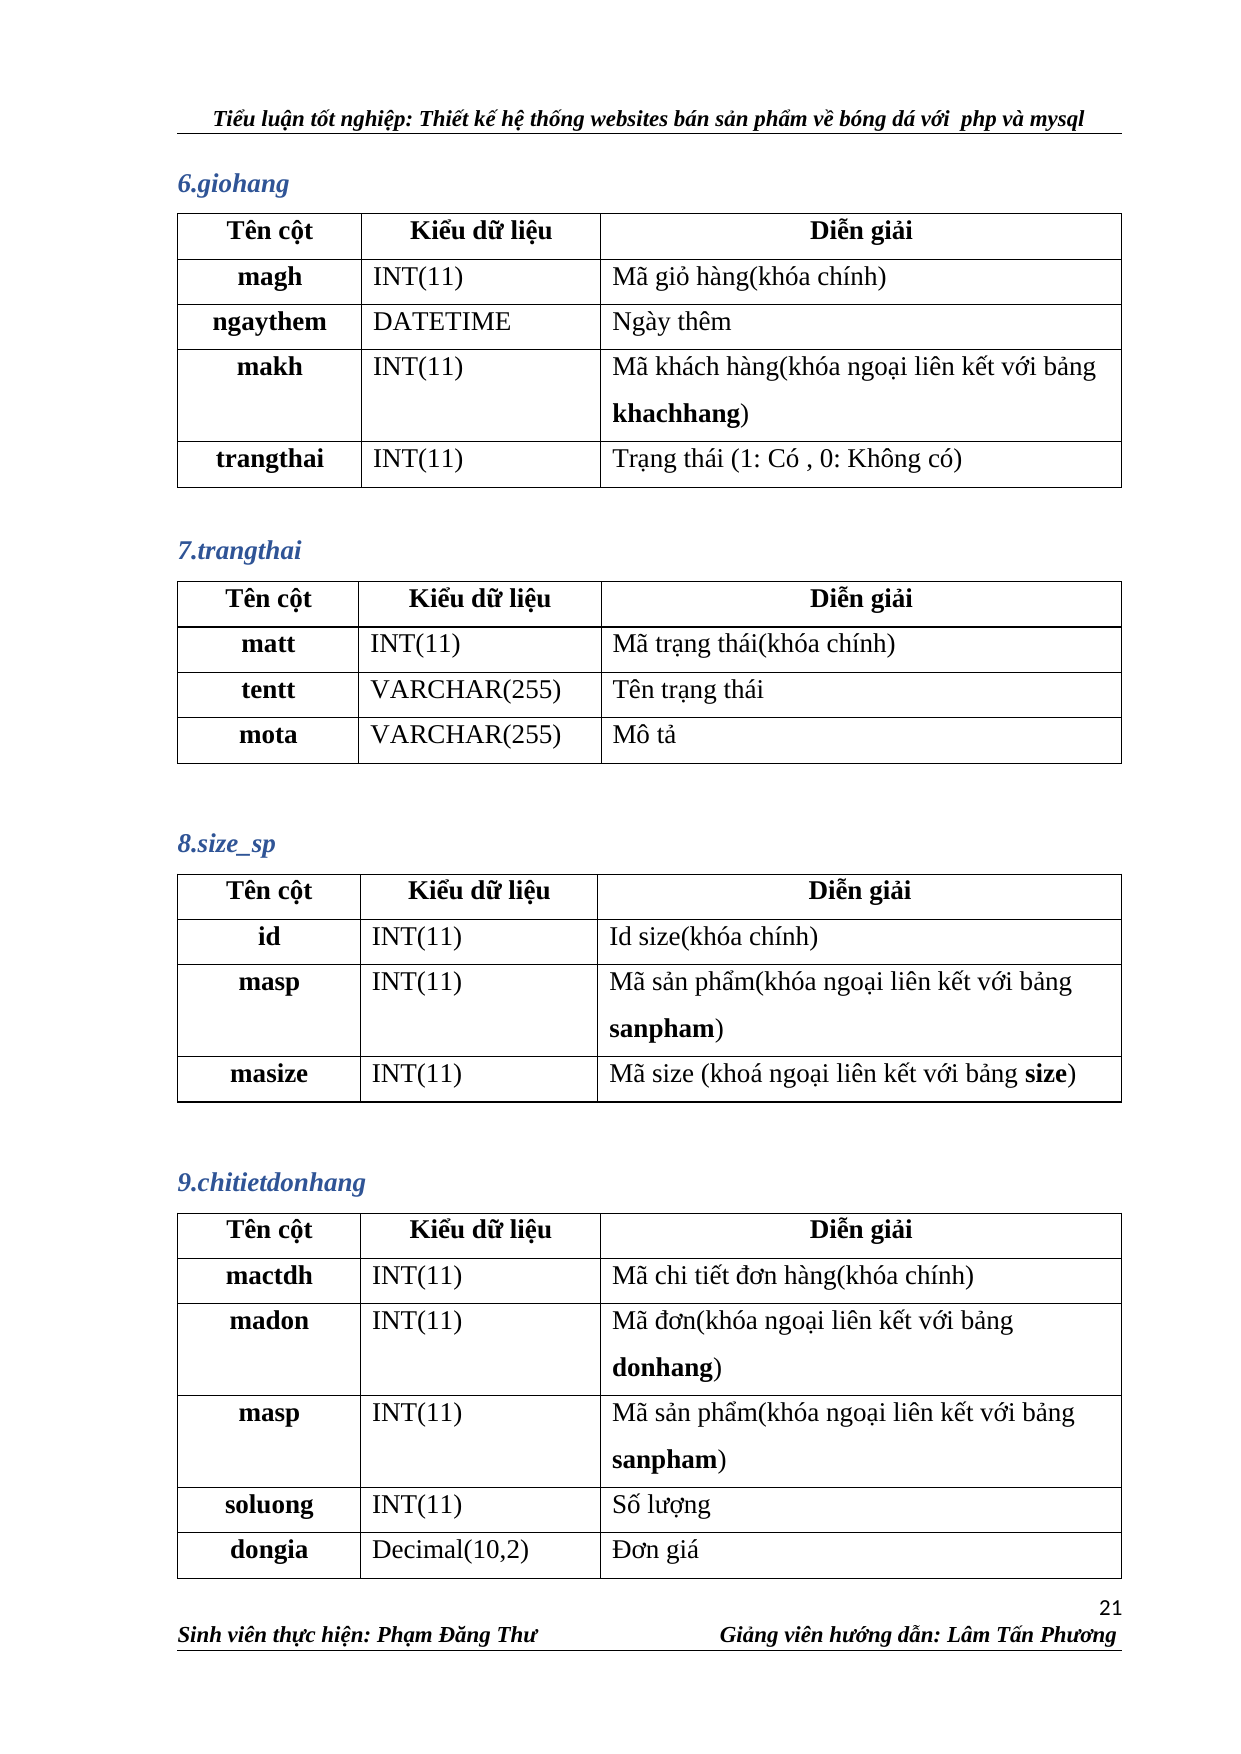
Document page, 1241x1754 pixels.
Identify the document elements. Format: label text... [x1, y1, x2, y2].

table_cell INT(11) [361, 1259, 600, 1303]
table_cell INT(11) [361, 1304, 600, 1395]
table_cell Mã giỏ hàng(khóa chính) [601, 260, 1121, 304]
table_header Kiểu dữ liệu [359, 582, 601, 626]
table_cell INT(11) [361, 965, 597, 1056]
table_header Kiểu dữ liệu [362, 214, 600, 259]
table_cell matt [178, 628, 358, 672]
table_cell mota [178, 718, 358, 762]
table_cell Mô tả [602, 718, 1121, 762]
table_cell Mã khách hàng(khóa ngoại liên kết với bảng khachhang) [601, 350, 1121, 441]
table_cell Ngày thêm [601, 305, 1121, 349]
table_cell Mã sản phẩm(khóa ngoại liên kết với bảng sanpham) [601, 1396, 1121, 1487]
table_cell mactdh [178, 1259, 360, 1303]
table_cell dongia [178, 1533, 360, 1578]
table_cell INT(11) [359, 628, 601, 672]
table_cell Mã trạng thái(khóa chính) [602, 628, 1121, 672]
table_header Kiểu dữ liệu [361, 1214, 600, 1258]
table_cell Mã size (khoá ngoại liên kết với bảng size) [598, 1057, 1121, 1101]
table_header Kiểu dữ liệu [361, 875, 597, 919]
table_cell Id size(khóa chính) [598, 920, 1121, 964]
table_cell INT(11) [362, 350, 600, 441]
table_header Diễn giải [601, 214, 1121, 259]
table_cell INT(11) [361, 1057, 597, 1101]
table_cell VARCHAR(255) [359, 718, 601, 762]
subtitle 8.size_sp [177, 827, 1122, 858]
table_header Tên cột [178, 875, 360, 919]
table_cell id [178, 920, 360, 964]
table_cell INT(11) [362, 260, 600, 304]
table_cell masp [178, 1396, 360, 1487]
table_cell Tên trạng thái [602, 673, 1121, 717]
table_cell Mã sản phẩm(khóa ngoại liên kết với bảng sanpham) [598, 965, 1121, 1056]
table_cell tentt [178, 673, 358, 717]
table_cell Decimal(10,2) [361, 1533, 600, 1578]
table_cell madon [178, 1304, 360, 1395]
table_header Diễn giải [598, 875, 1121, 919]
table_cell Số lượng [601, 1488, 1121, 1532]
table_cell Mã đơn(khóa ngoại liên kết với bảng donhang) [601, 1304, 1121, 1395]
table_cell Mã chi tiết đơn hàng(khóa chính) [601, 1259, 1121, 1303]
table_header Tên cột [178, 1214, 360, 1258]
table_cell VARCHAR(255) [359, 673, 601, 717]
subtitle 9.chitietdonhang [177, 1166, 1122, 1197]
table_cell masize [178, 1057, 360, 1101]
table_cell INT(11) [362, 442, 600, 487]
table_cell INT(11) [361, 1396, 600, 1487]
table_cell magh [178, 260, 361, 304]
table_cell masp [178, 965, 360, 1056]
table_cell Đơn giá [601, 1533, 1121, 1578]
table_cell trangthai [178, 442, 361, 487]
table_header Tên cột [178, 214, 361, 259]
table_cell INT(11) [361, 1488, 600, 1532]
table_cell Trạng thái (1: Có , 0: Không có) [601, 442, 1121, 487]
table_header Diễn giải [602, 582, 1121, 626]
table_cell makh [178, 350, 361, 441]
table_cell soluong [178, 1488, 360, 1532]
table_cell INT(11) [361, 920, 597, 964]
table_cell ngaythem [178, 305, 361, 349]
table_cell DATETIME [362, 305, 600, 349]
table_header Tên cột [178, 582, 358, 626]
subtitle 7.trangthai [177, 534, 1122, 566]
table_header Diễn giải [601, 1214, 1121, 1258]
subtitle 6.giohang [177, 167, 1122, 198]
